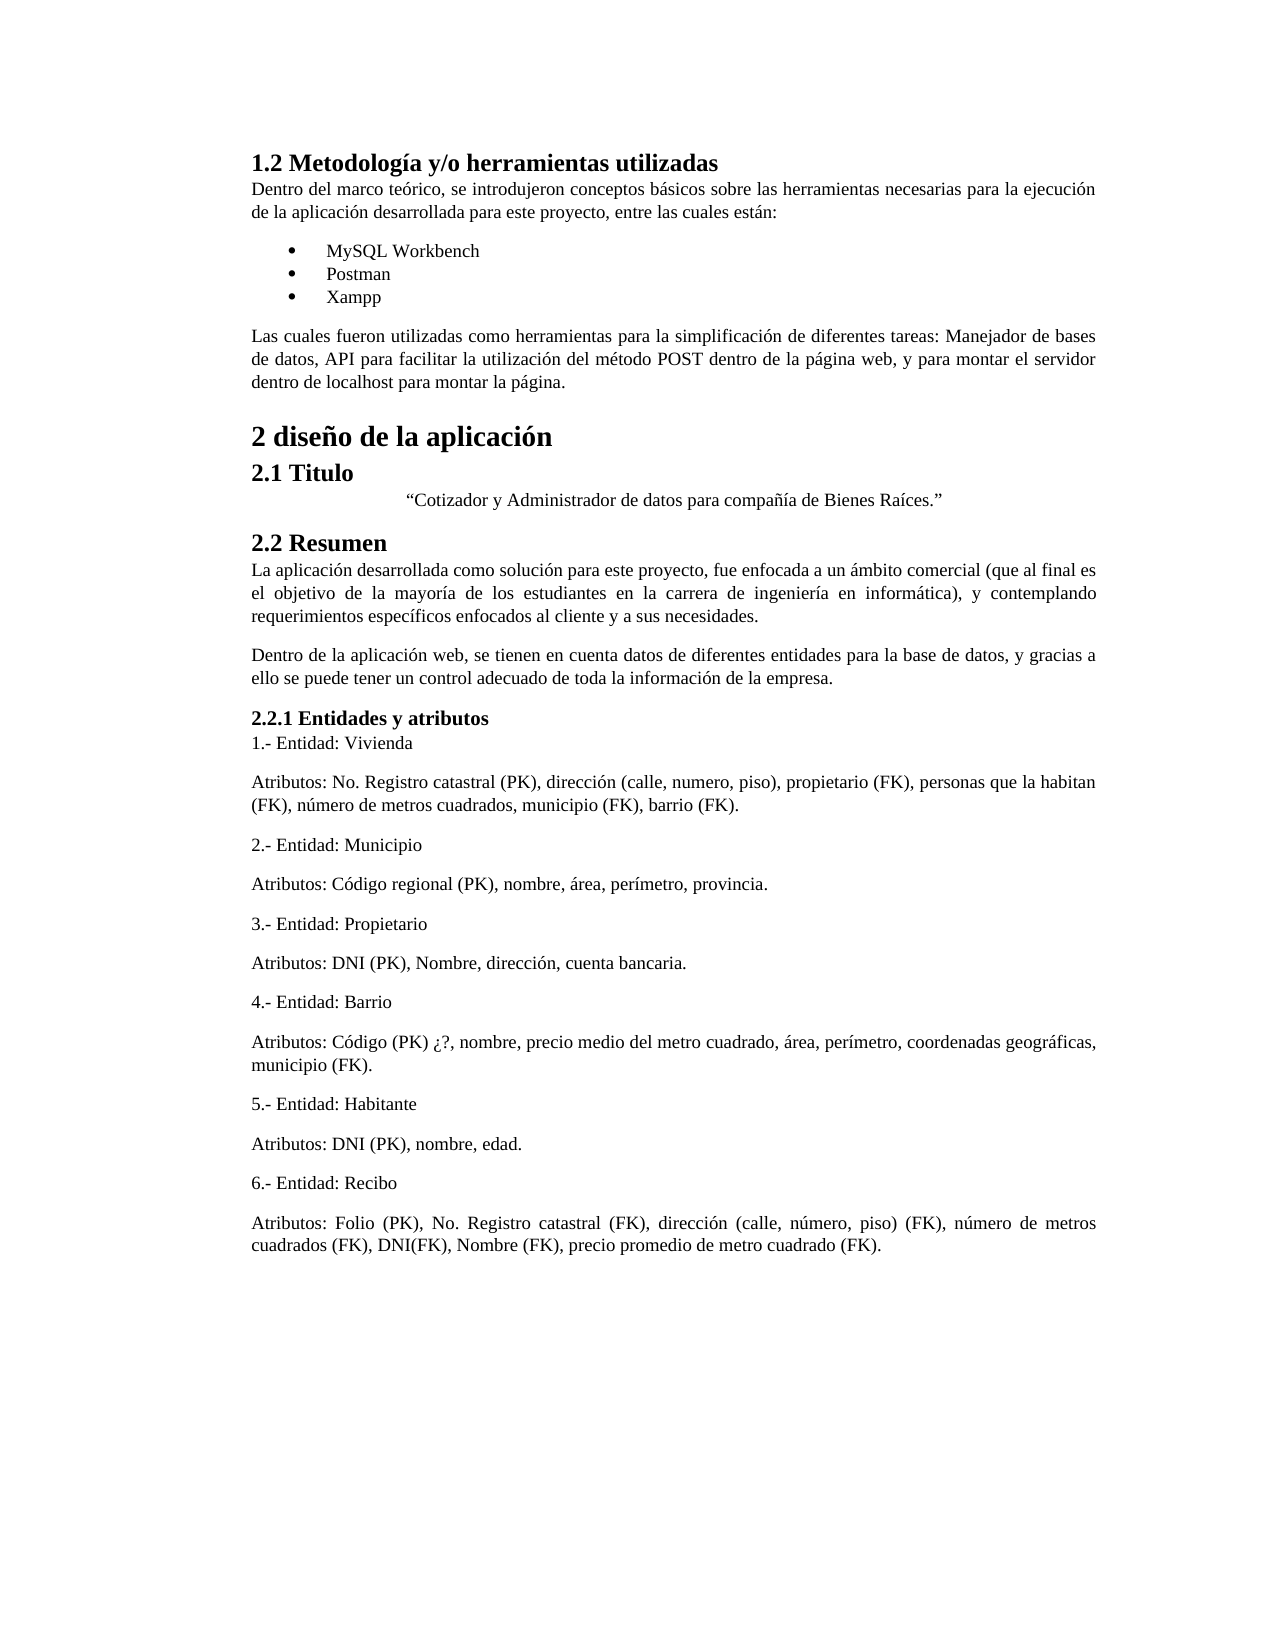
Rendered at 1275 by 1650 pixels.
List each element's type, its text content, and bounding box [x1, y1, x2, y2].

text 4.- Entidad: Barrio [251, 991, 1098, 1013]
text Atributos: Código (PK) ¿?, nombre, precio medio del metro cuadrado, área, perímetro, coordenadas geográficas, municipio (FK). [251, 1031, 1098, 1075]
text Atributos: Código regional (PK), nombre, área, perímetro, provincia. [251, 873, 1098, 894]
subtitle 1.2 Metodología y/o herramientas utilizadas [251, 148, 1098, 176]
text Atributos: DNI (PK), Nombre, dirección, cuenta bancaria. [251, 952, 1098, 973]
text 1.- Entidad: Vivienda [251, 732, 1098, 753]
text Dentro del marco teórico, se introdujeron conceptos básicos sobre las herramientas necesarias para la ejecución de la aplicación desarrollada para este proyecto, entre las cuales están: [251, 178, 1098, 222]
subtitle 2.1 Titulo [251, 458, 1098, 487]
text Dentro de la aplicación web, se tienen en cuenta datos de diferentes entidades para la base de datos, y gracias a ello se puede tener un control adecuado de toda la información de la empresa. [251, 644, 1098, 688]
list Postman [288, 263, 1098, 285]
text 2.- Entidad: Municipio [251, 833, 1098, 855]
text “Cotizador y Administrador de datos para compañía de Bienes Raíces.” [251, 489, 1098, 511]
text Atributos: DNI (PK), nombre, edad. [251, 1133, 1098, 1154]
list MySQL Workbench [288, 240, 1098, 262]
text Atributos: No. Registro catastral (PK), dirección (calle, numero, piso), propietario (FK), personas que la habitan (FK), número de metros cuadrados, municipio (FK), barrio (FK). [251, 771, 1098, 816]
subtitle 2.2.1 Entidades y atributos [251, 706, 1098, 730]
text Atributos: Folio (PK), No. Registro catastral (FK), dirección (calle, número, piso) (FK), número de metros cuadrados (FK), DNI(FK), Nombre (FK), precio promedio de metro cuadrado (FK). [251, 1212, 1098, 1256]
subtitle 2 diseño de la aplicación [251, 419, 1098, 452]
subtitle 2.2 Resumen [251, 528, 1098, 557]
text 6.- Entidad: Recibo [251, 1172, 1098, 1194]
text 5.- Entidad: Habitante [251, 1093, 1098, 1115]
text 3.- Entidad: Propietario [251, 912, 1098, 934]
text Las cuales fueron utilizadas como herramientas para la simplificación de diferentes tareas: Manejador de bases de datos, API para facilitar la utilización del método POST dentro de la página web, y para montar el servidor dentro de localhost para montar la página. [251, 325, 1098, 393]
list Xampp [288, 286, 1098, 307]
text La aplicación desarrollada como solución para este proyecto, fue enfocada a un ámbito comercial (que al final es el objetivo de la mayoría de los estudiantes en la carrera de ingeniería en informática), y contemplando requerimientos específicos enfocados al cliente y a sus necesidades. [251, 559, 1098, 626]
